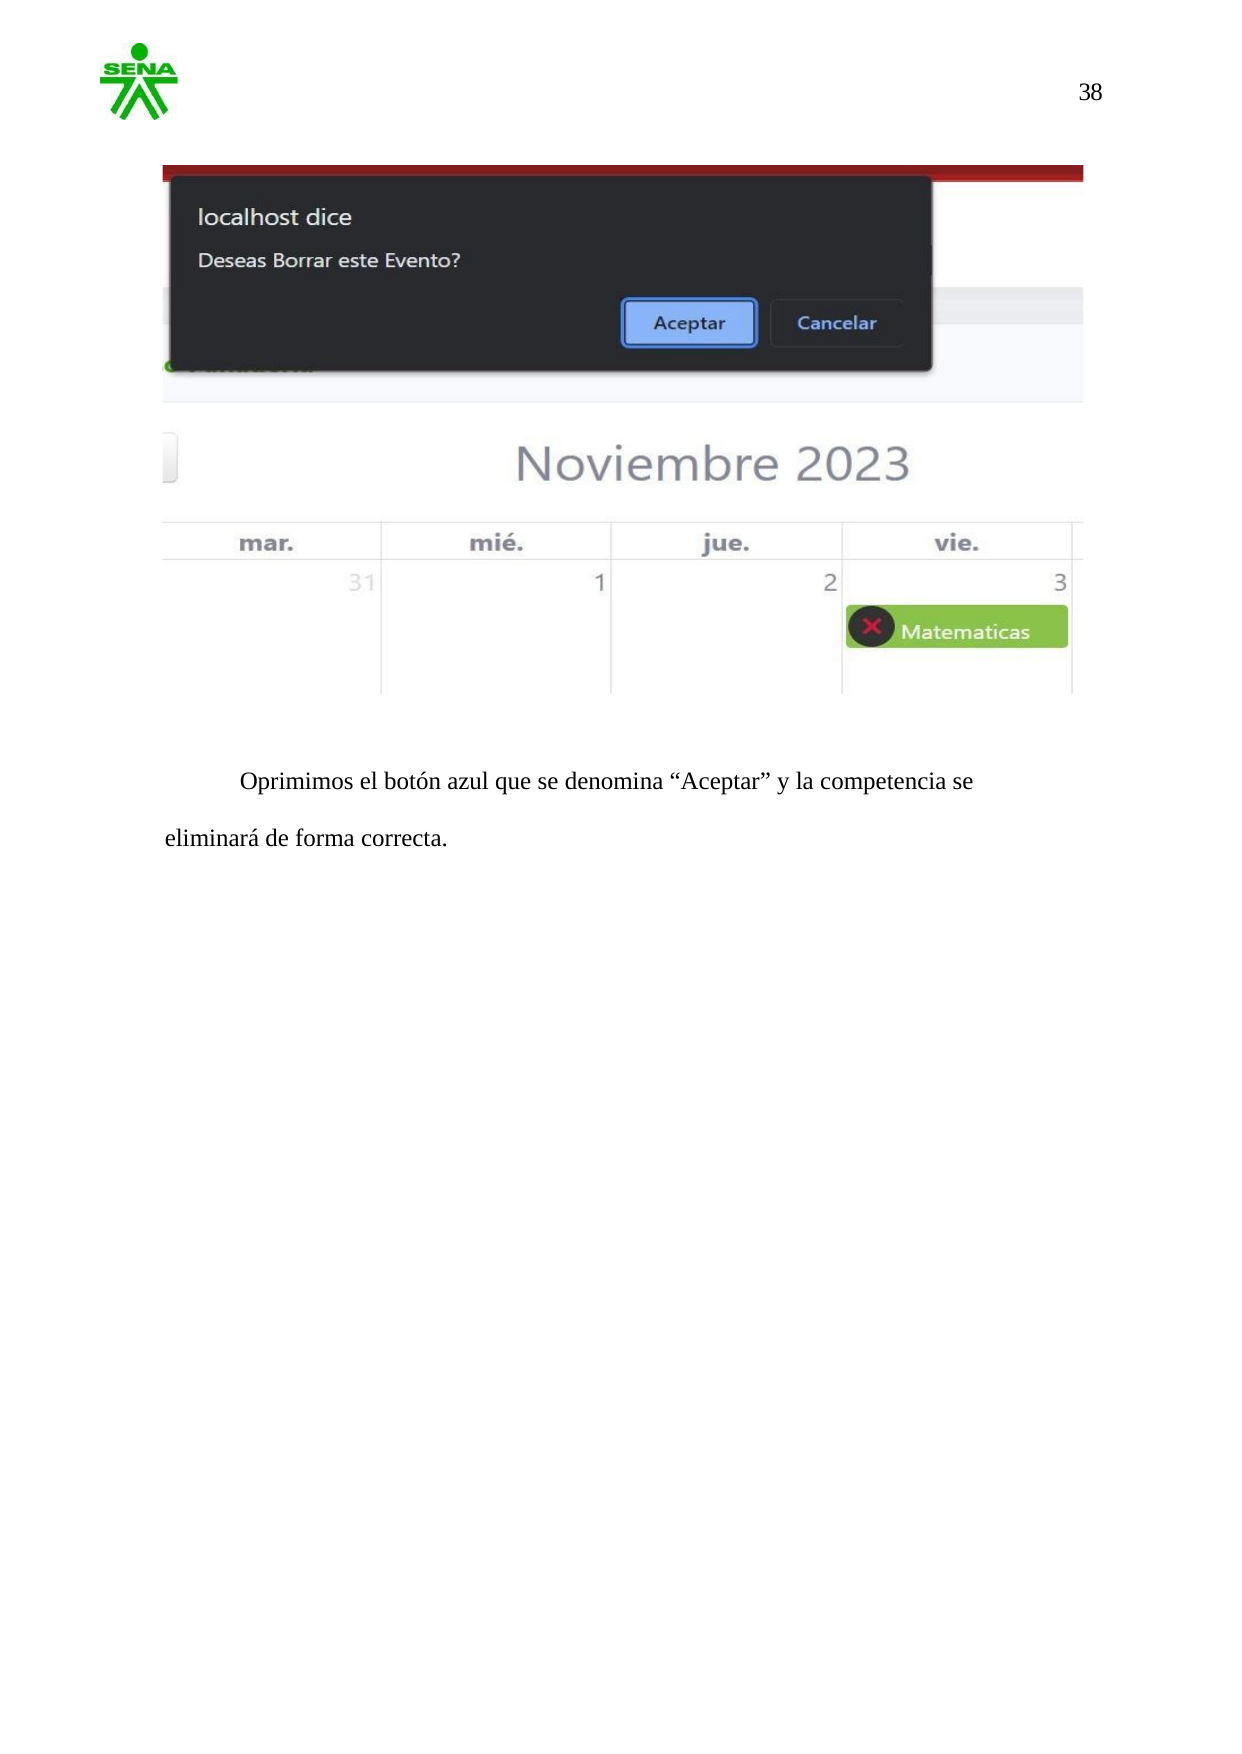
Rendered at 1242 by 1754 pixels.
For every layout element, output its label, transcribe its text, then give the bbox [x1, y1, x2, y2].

picture [162, 165, 1084, 694]
picture [100, 43, 178, 120]
text Oprimimos el botón azul que se denomina “Aceptar” y la competencia se eliminará de forma correcta. [164, 766, 995, 852]
